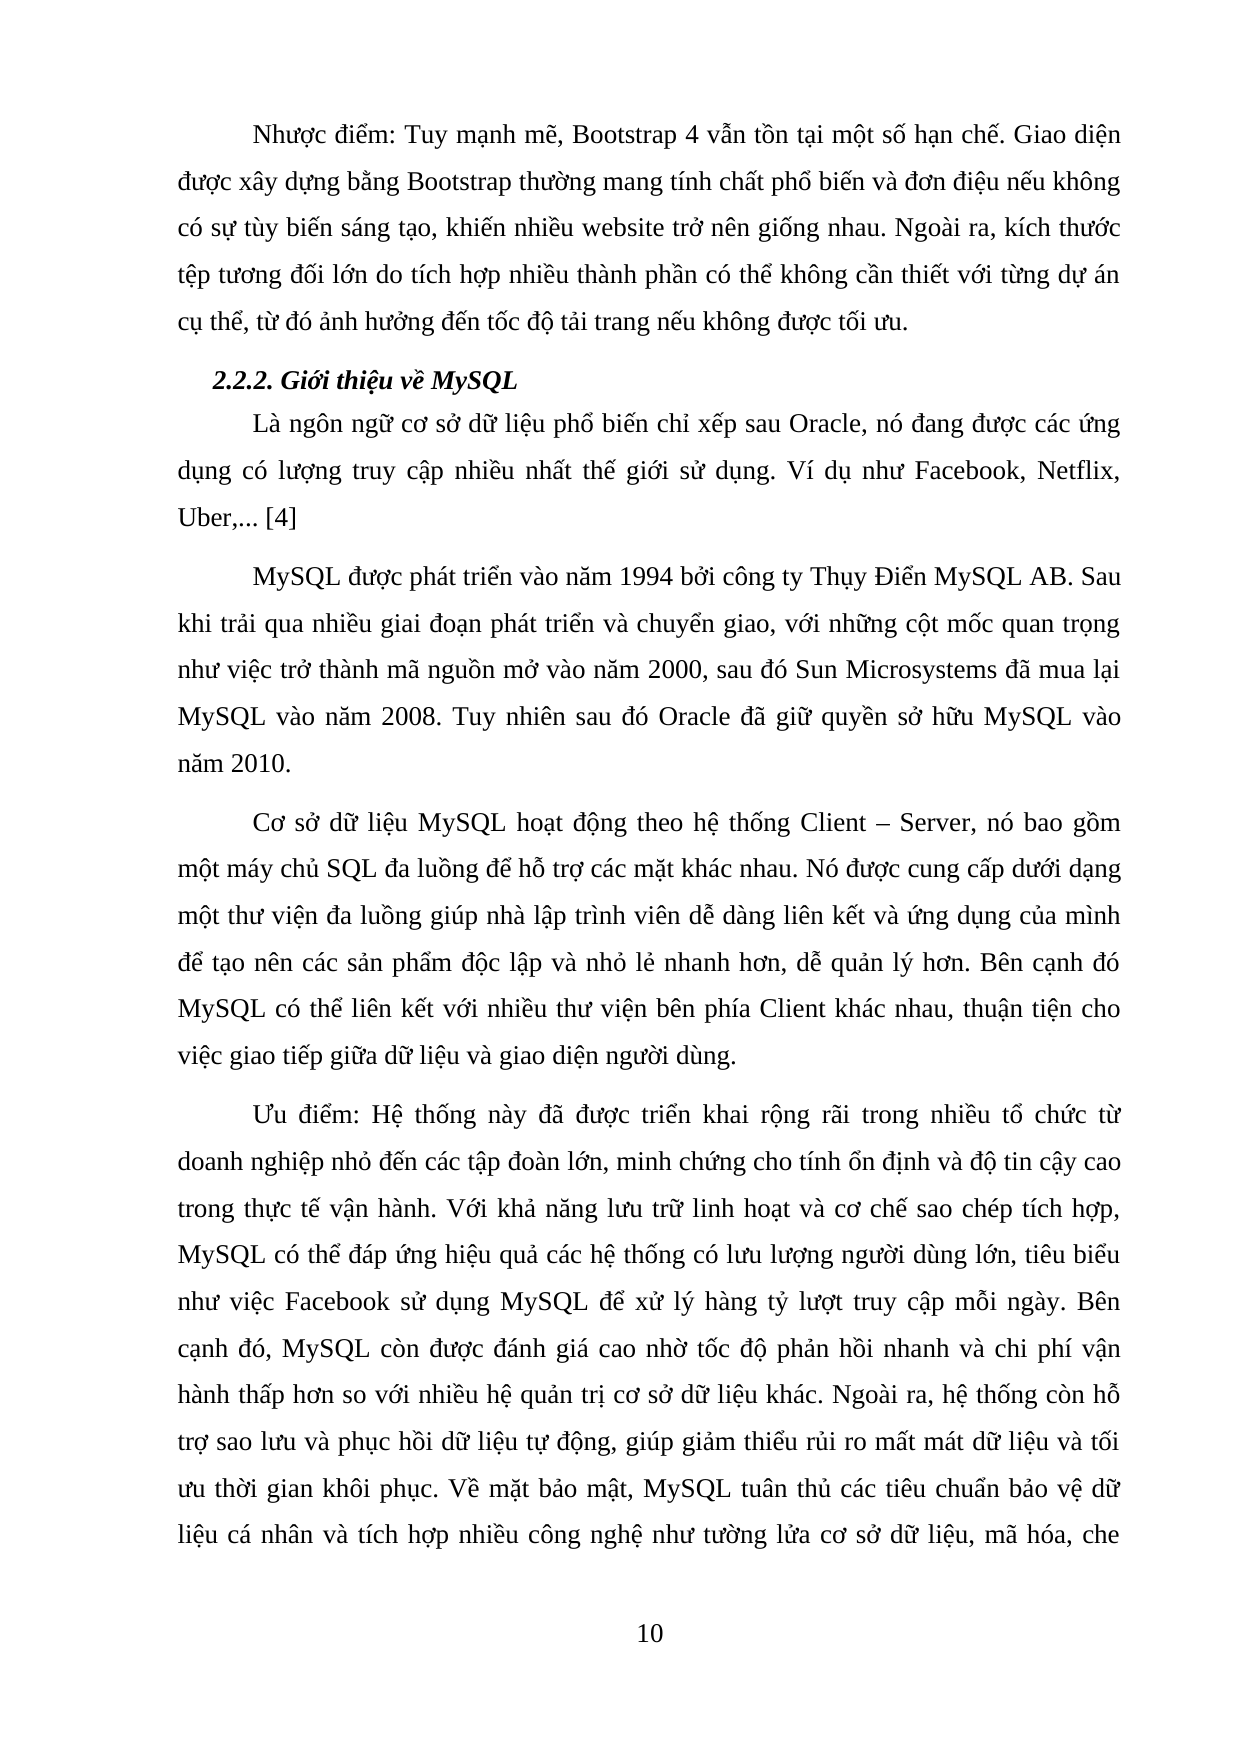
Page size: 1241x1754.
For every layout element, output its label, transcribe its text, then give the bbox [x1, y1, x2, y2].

text Nhược điểm: Tuy mạnh mẽ, Bootstrap 4 vẫn tồn tại một số hạn chế. Giao diện được xây dựng bằng Bootstrap thường mang tính chất phổ biến và đơn điệu nếu không có sự tùy biến sáng tạo, khiến nhiều website trở nên giống nhau. Ngoài ra, kích thước tệp tương đối lớn do tích hợp nhiều thành phần có thể không cần thiết với từng dự án cụ thể, từ đó ảnh hưởng đến tốc độ tải trang nếu không được tối ưu. [177, 118, 1122, 336]
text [177, 1098, 1122, 1549]
text MySQL được phát triển vào năm 1994 bởi công ty Thụy Điển MySQL AB. Sau khi trải qua nhiều giai đoạn phát triển và chuyển giao, với những cột mốc quan trọng như việc trở thành mã nguồn mở vào năm 2000, sau đó Sun Microsystems đã mua lại MySQL vào năm 2008. Tuy nhiên sau đó Oracle đã giữ quyền sở hữu MySQL vào năm 2010. [177, 560, 1122, 778]
text Là ngôn ngữ cơ sở dữ liệu phổ biến chỉ xếp sau Oracle, nó đang được các ứng dụng có lượng truy cập nhiều nhất thế giới sử dụng. Ví dụ như Facebook, Netflix, Uber,... [177, 408, 1122, 532]
text Cơ sở dữ liệu MySQL hoạt động theo hệ thống Client – Server, nó bao gồm một máy chủ SQL đa luồng để hỗ trợ các mặt khác nhau. Nó được cung cấp dưới dạng một thư viện đa luồng giúp nhà lập trình viên dễ dàng liên kết và ứng dụng của mình để tạo nên các sản phẩm độc lập và nhỏ lẻ nhanh hơn, dễ quản lý hơn. Bên cạnh đó MySQL có thể liên kết với nhiều thư viện bên phía Client khác nhau, thuận tiện cho việc giao tiếp giữa dữ liệu và giao diện người dùng. [177, 806, 1122, 1070]
subtitle 2.2.2. Giới thiệu về MySQL [207, 364, 1122, 395]
